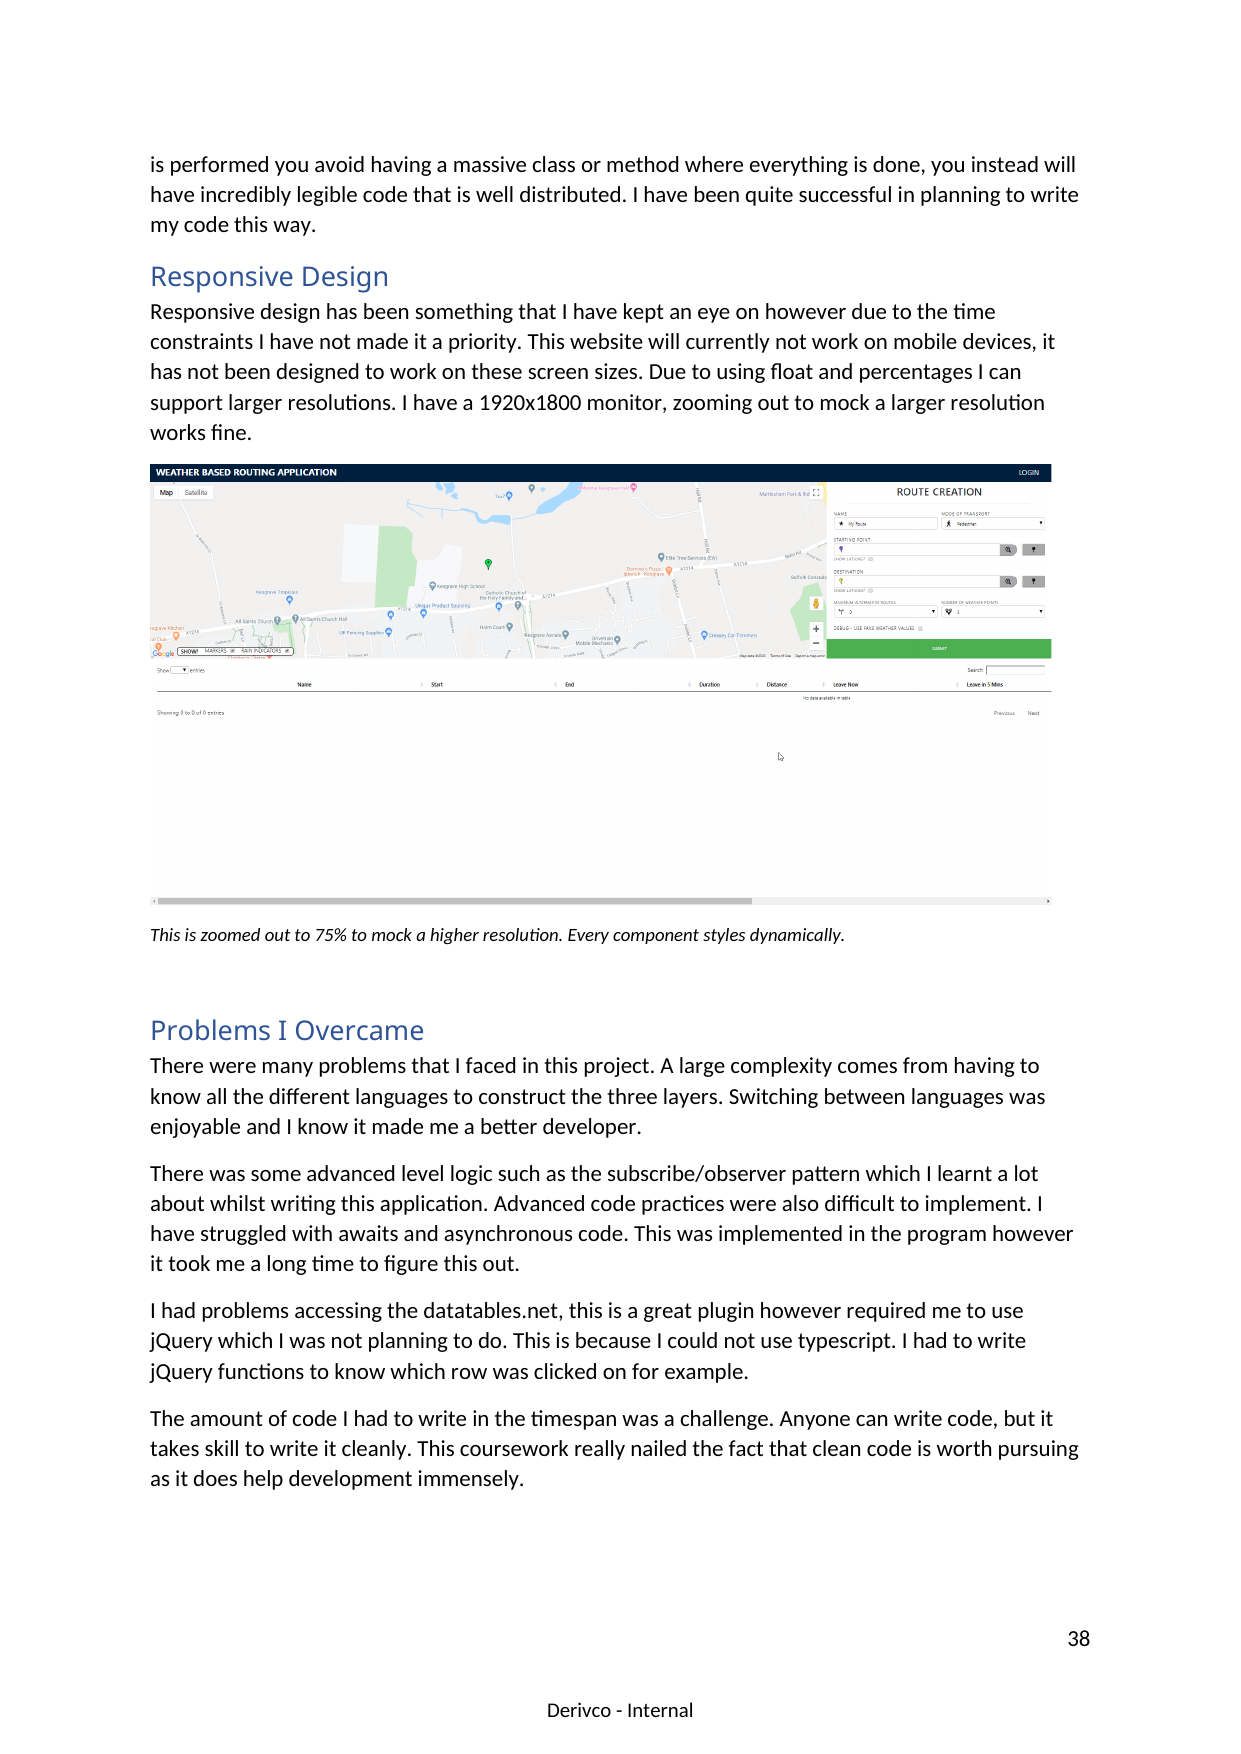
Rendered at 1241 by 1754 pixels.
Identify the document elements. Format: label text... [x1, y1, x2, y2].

text There was some advanced level logic such as the subscribe/observer pattern which I learnt a lot about whilst writing this application. Advanced code practices were also difficult to implement. I have struggled with awaits and asynchronous code. This was implemented in the program however it took me a long time to figure this out. [150, 1159, 1090, 1278]
text The amount of code I had to write in the timespan was a challenge. Anyone can write code, but it takes skill to write it cleanly. This coursework really nailed the fact that clean code is worth pursuing as it does help development immensely. [150, 1404, 1090, 1492]
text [150, 150, 1090, 238]
subtitle Problems I Overcame [150, 1012, 1090, 1049]
text Responsive design has been something that I have kept an eye on however due to the time constraints I have not made it a priority. This website will currently not work on mobile devices, it has not been designed to work on these screen sizes. Due to using float and percentages I can support larger resolutions. I have a 1920x1800 monitor, zooming out to mock a larger resolution works fine. [150, 297, 1090, 446]
text This is zoomed out to 75% to mock a higher resolution. Every component styles dynamically. [150, 924, 1090, 947]
text There were many problems that I faced in this project. A large complexity comes from having to know all the different languages to construct the three layers. Switching between languages was enjoyable and I know it made me a better developer. [150, 1052, 1090, 1140]
text I had problems accessing the datatables.net, this is a great plugin however required me to use jQuery which I was not planning to do. This is because I could not use typescript. I had to write jQuery functions to know which row was clicked on for example. [150, 1296, 1090, 1385]
subtitle Responsive Design [150, 257, 1090, 294]
picture [150, 464, 1052, 905]
